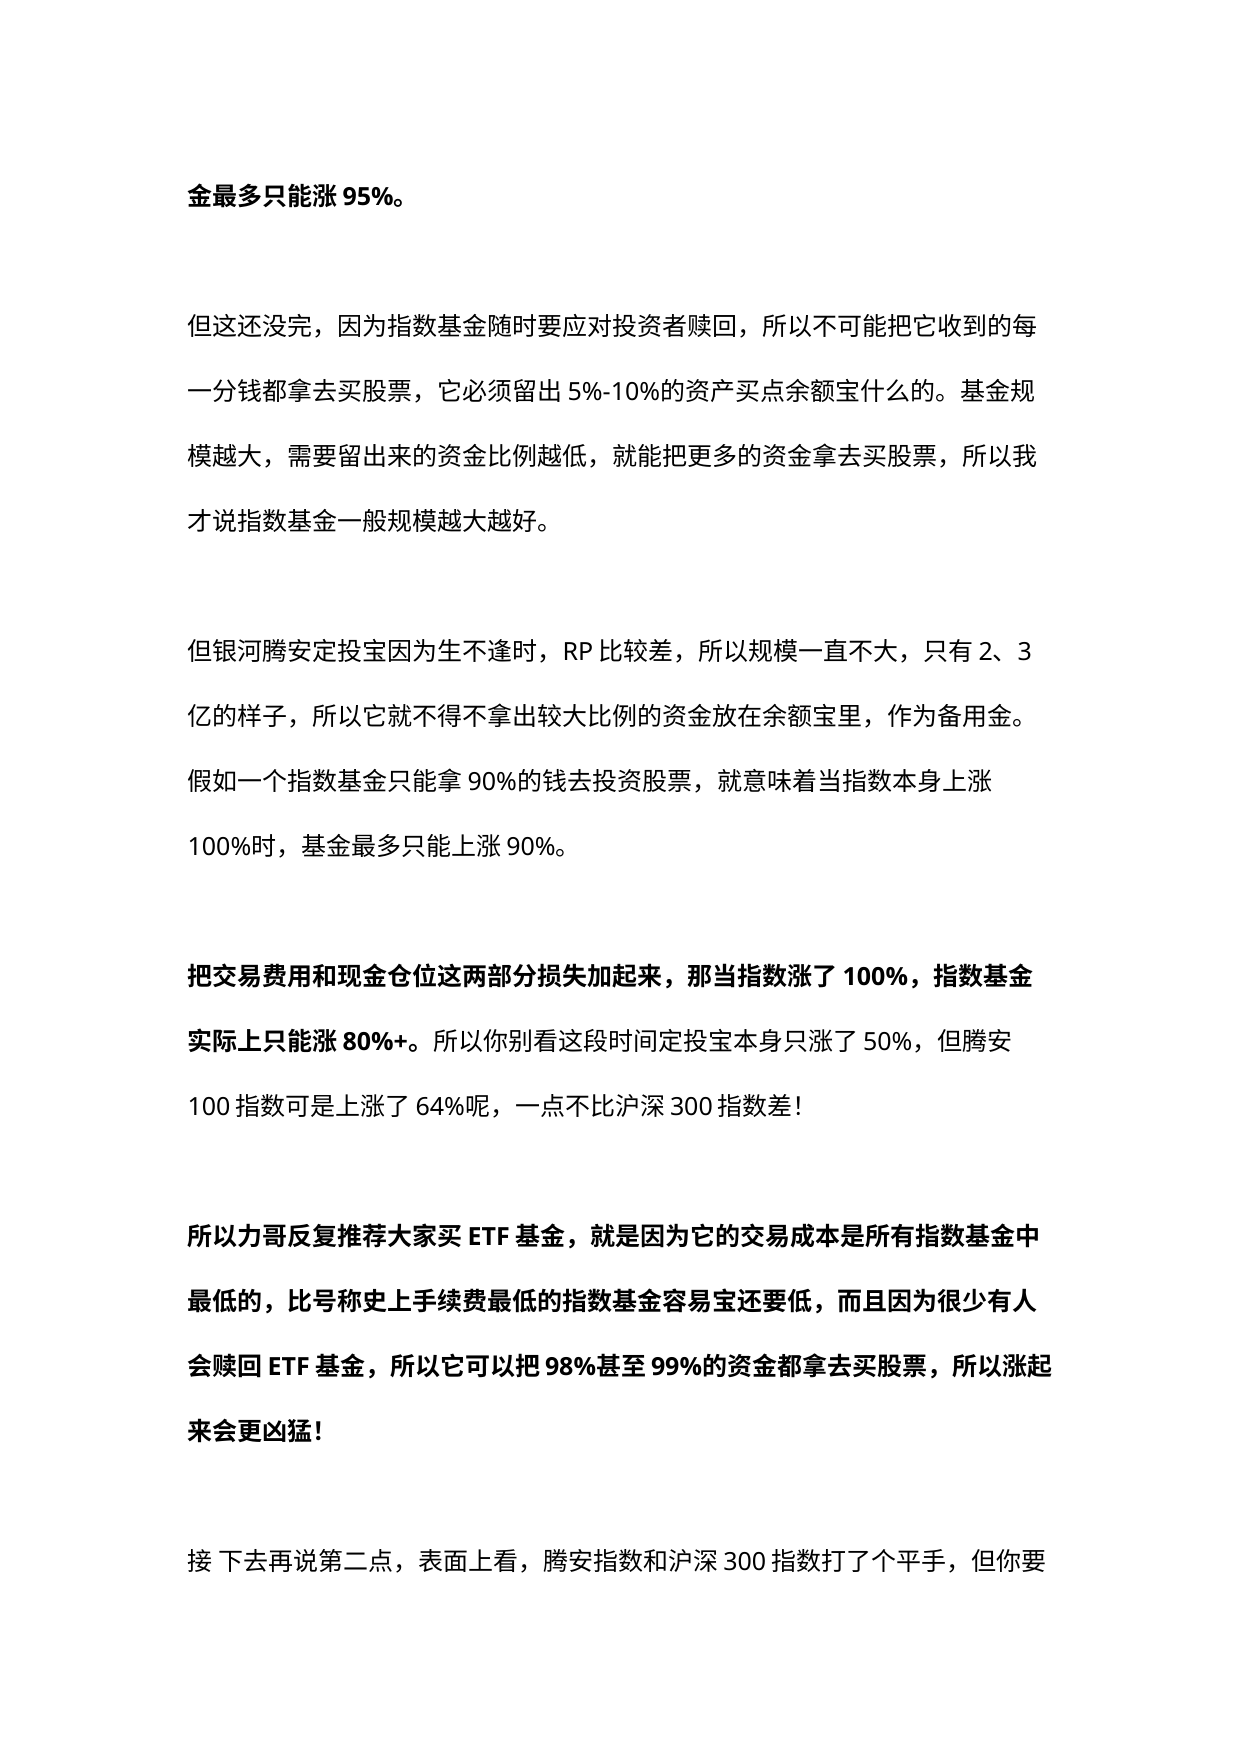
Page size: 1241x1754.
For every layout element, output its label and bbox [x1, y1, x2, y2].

text [187, 162, 1053, 1592]
